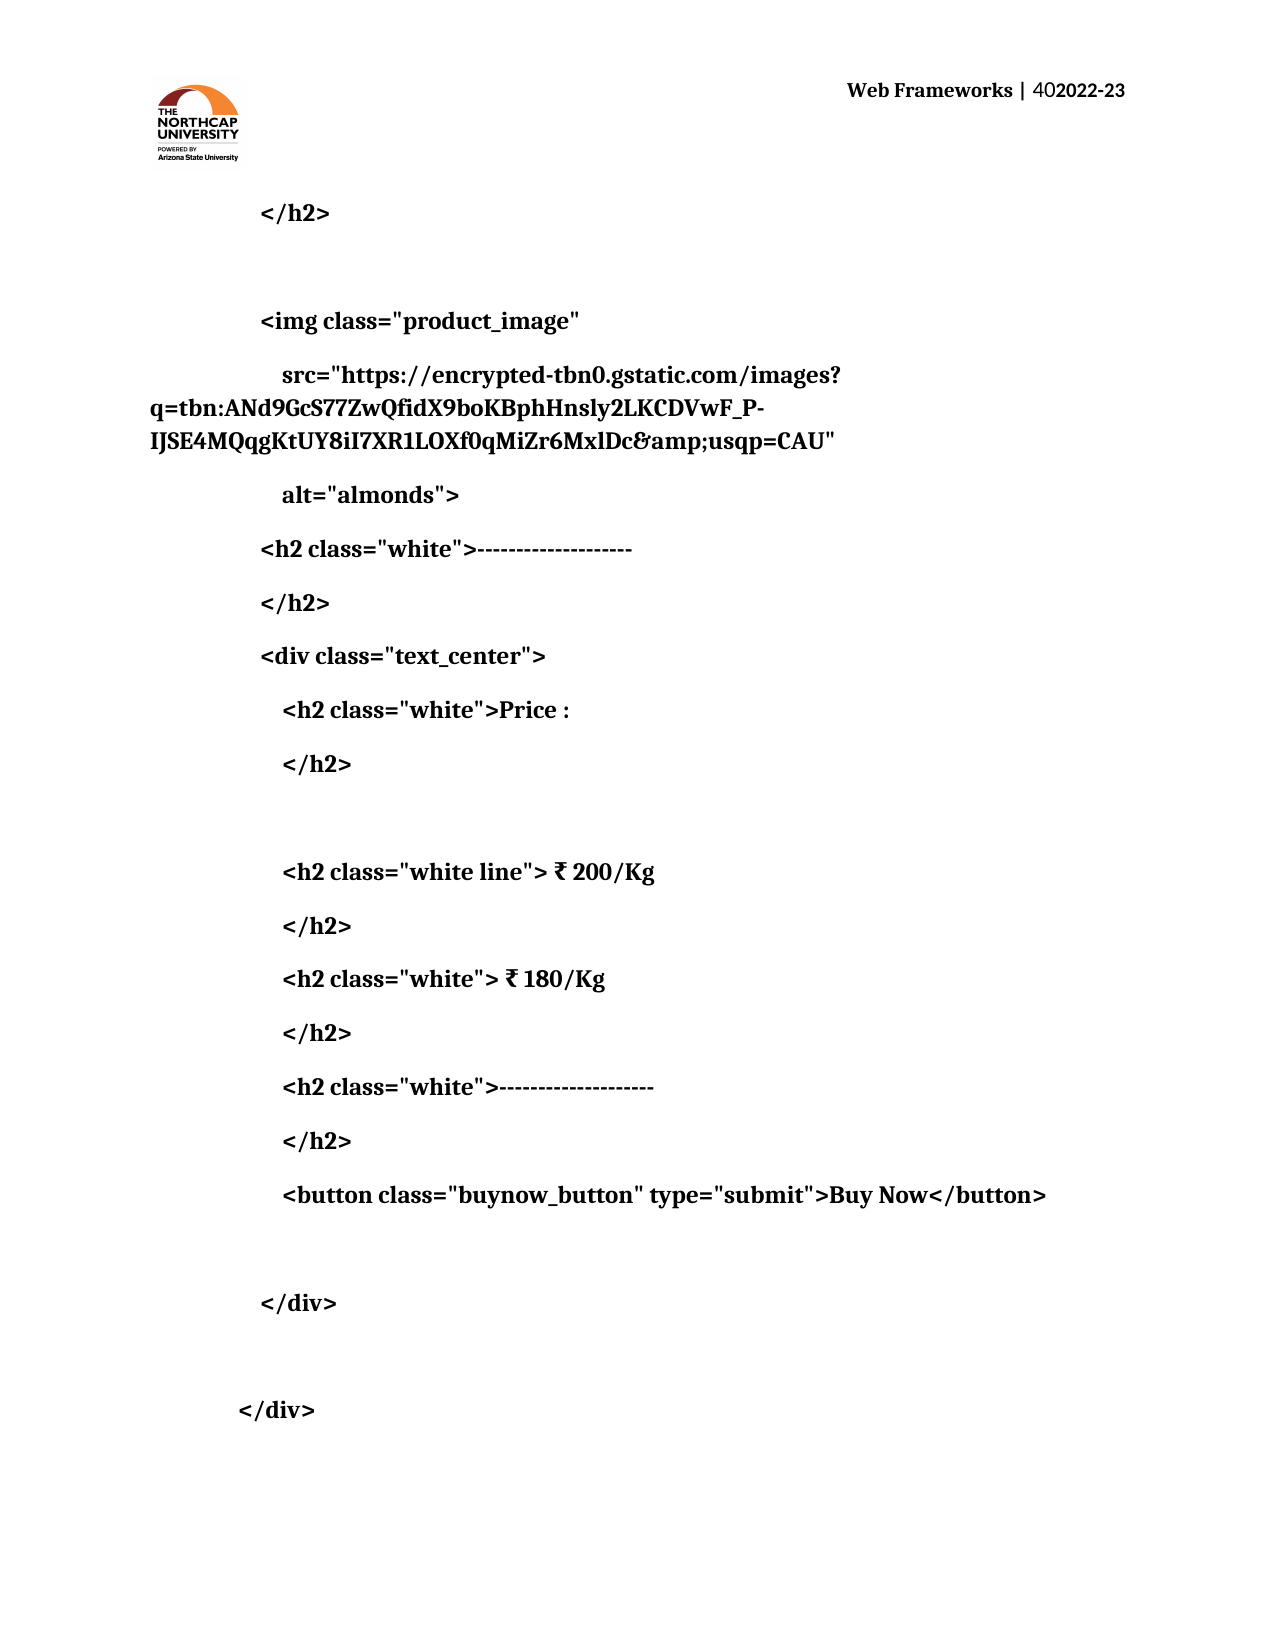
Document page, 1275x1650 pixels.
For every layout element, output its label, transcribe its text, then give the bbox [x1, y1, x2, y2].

text src="https://encrypted-tbn0.gstatic.com/images?q=tbn:ANd9GcS77ZwQfidX9boKBphHnsly2LKCDVwF_P-IJSE4MQqgKtUY8iI7XR1LOXf0qMiZr6MxlDc&amp;usqp=CAU" [150, 361, 1125, 456]
text <h2 class="white"> ₹ 180/Kg [150, 965, 1125, 994]
text </div> [150, 1396, 1125, 1425]
text alt="almonds"> [150, 481, 1125, 509]
text </h2> [150, 750, 1125, 779]
text </h2> [150, 1019, 1125, 1048]
picture [150, 75, 247, 172]
text </h2> [150, 1127, 1125, 1156]
text </h2> [150, 912, 1125, 940]
text <h2 class="white">Price : [150, 696, 1125, 725]
text <h2 class="white">-------------------- [150, 534, 1125, 563]
text </div> [150, 1288, 1125, 1317]
text <h2 class="white line"> ₹ 200/Kg [150, 858, 1125, 886]
text <img class="product_image" [150, 307, 1125, 336]
text <div class="text_center"> [150, 642, 1125, 671]
text </h2> [150, 588, 1125, 617]
text </h2> [150, 199, 1125, 228]
text <button class="buynow_button" type="submit">Buy Now</button> [150, 1181, 1125, 1209]
text <h2 class="white">-------------------- [150, 1073, 1125, 1102]
